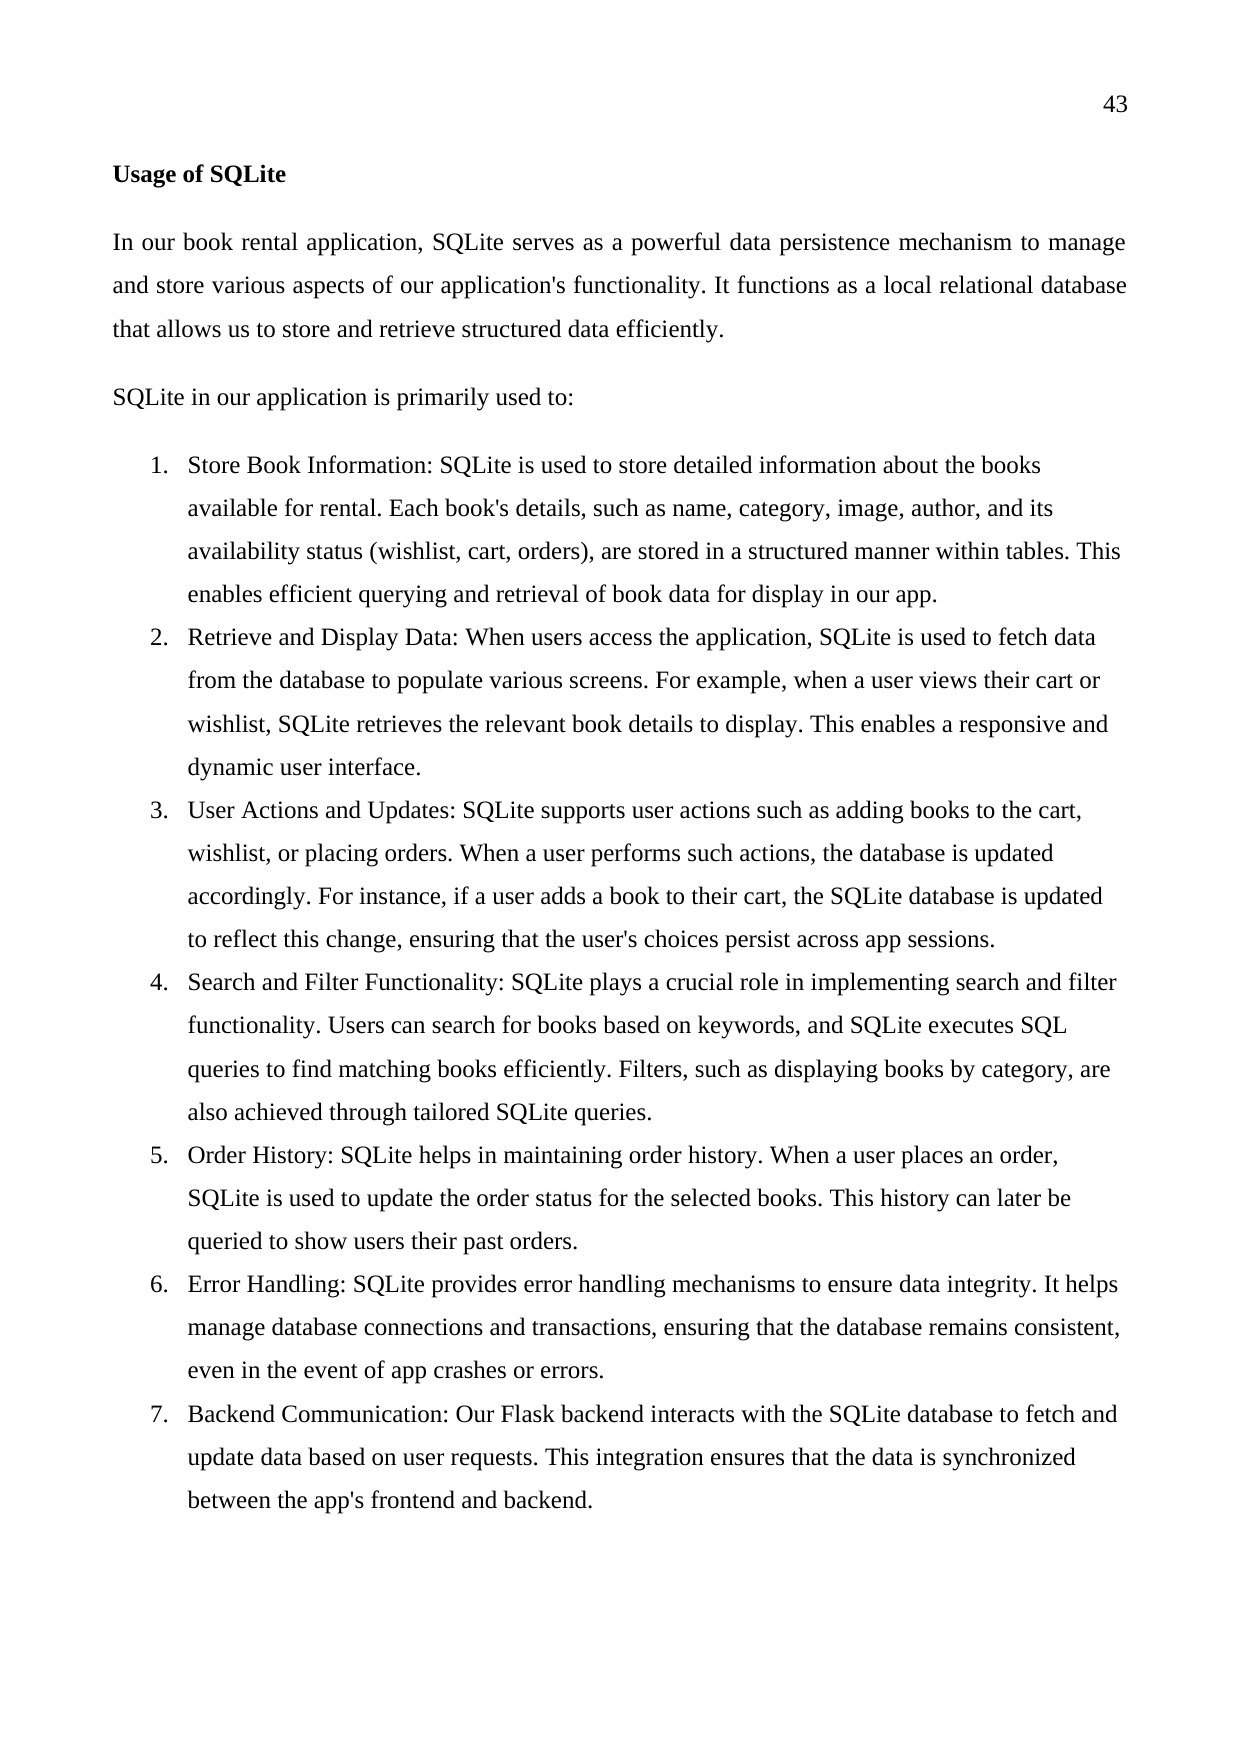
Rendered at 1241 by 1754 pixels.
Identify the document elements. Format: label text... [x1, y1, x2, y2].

text In our book rental application, SQLite serves as a powerful data persistence mechanism to manage and store various aspects of our application's functionality. It functions as a local relational database that allows us to store and retrieve structured data efficiently. [112, 227, 1128, 342]
list Store Book Information: SQLite is used to store detailed information about the books available for rental. Each book's details, such as name, category, image, author, and its availability status (wishlist, cart, orders), are stored in a structured manner within tables. This enables efficient querying and retrieval of book data for display in our app. [150, 450, 1128, 608]
list User Actions and Updates: SQLite supports user actions such as adding books to the cart, wishlist, or placing orders. When a user performs such actions, the database is updated accordingly. For instance, if a user adds a book to their cart, the SQLite database is updated to reflect this change, ensuring that the user's choices persist across app sessions. [150, 795, 1128, 953]
text Usage of SQLite [112, 159, 1128, 188]
list Retrieve and Display Data: When users access the application, SQLite is used to fetch data from the database to populate various screens. For example, when a user views their cart or wishlist, SQLite retrieves the relevant book details to display. This enables a responsive and dynamic user interface. [150, 622, 1128, 781]
list Backend Communication: Our Flask backend interacts with the SQLite database to fetch and update data based on user requests. This integration ensures that the data is synchronized between the app's frontend and backend. [150, 1399, 1128, 1514]
list Order History: SQLite helps in maintaining order history. When a user places an order, SQLite is used to update the order status for the selected books. This history can later be queried to show users their past orders. [150, 1140, 1128, 1255]
list Search and Filter Functionality: SQLite plays a crucial role in implementing search and filter functionality. Users can search for books based on keywords, and SQLite executes SQL queries to find matching books efficiently. Filters, such as displaying books by category, are also achieved through tailored SQLite queries. [150, 967, 1128, 1126]
text SQLite in our application is primarily used to: [112, 382, 1128, 411]
list Error Handling: SQLite provides error handling mechanisms to ensure data integrity. It helps manage database connections and transactions, ensuring that the database remains consistent, even in the event of app crashes or errors. [150, 1269, 1128, 1384]
